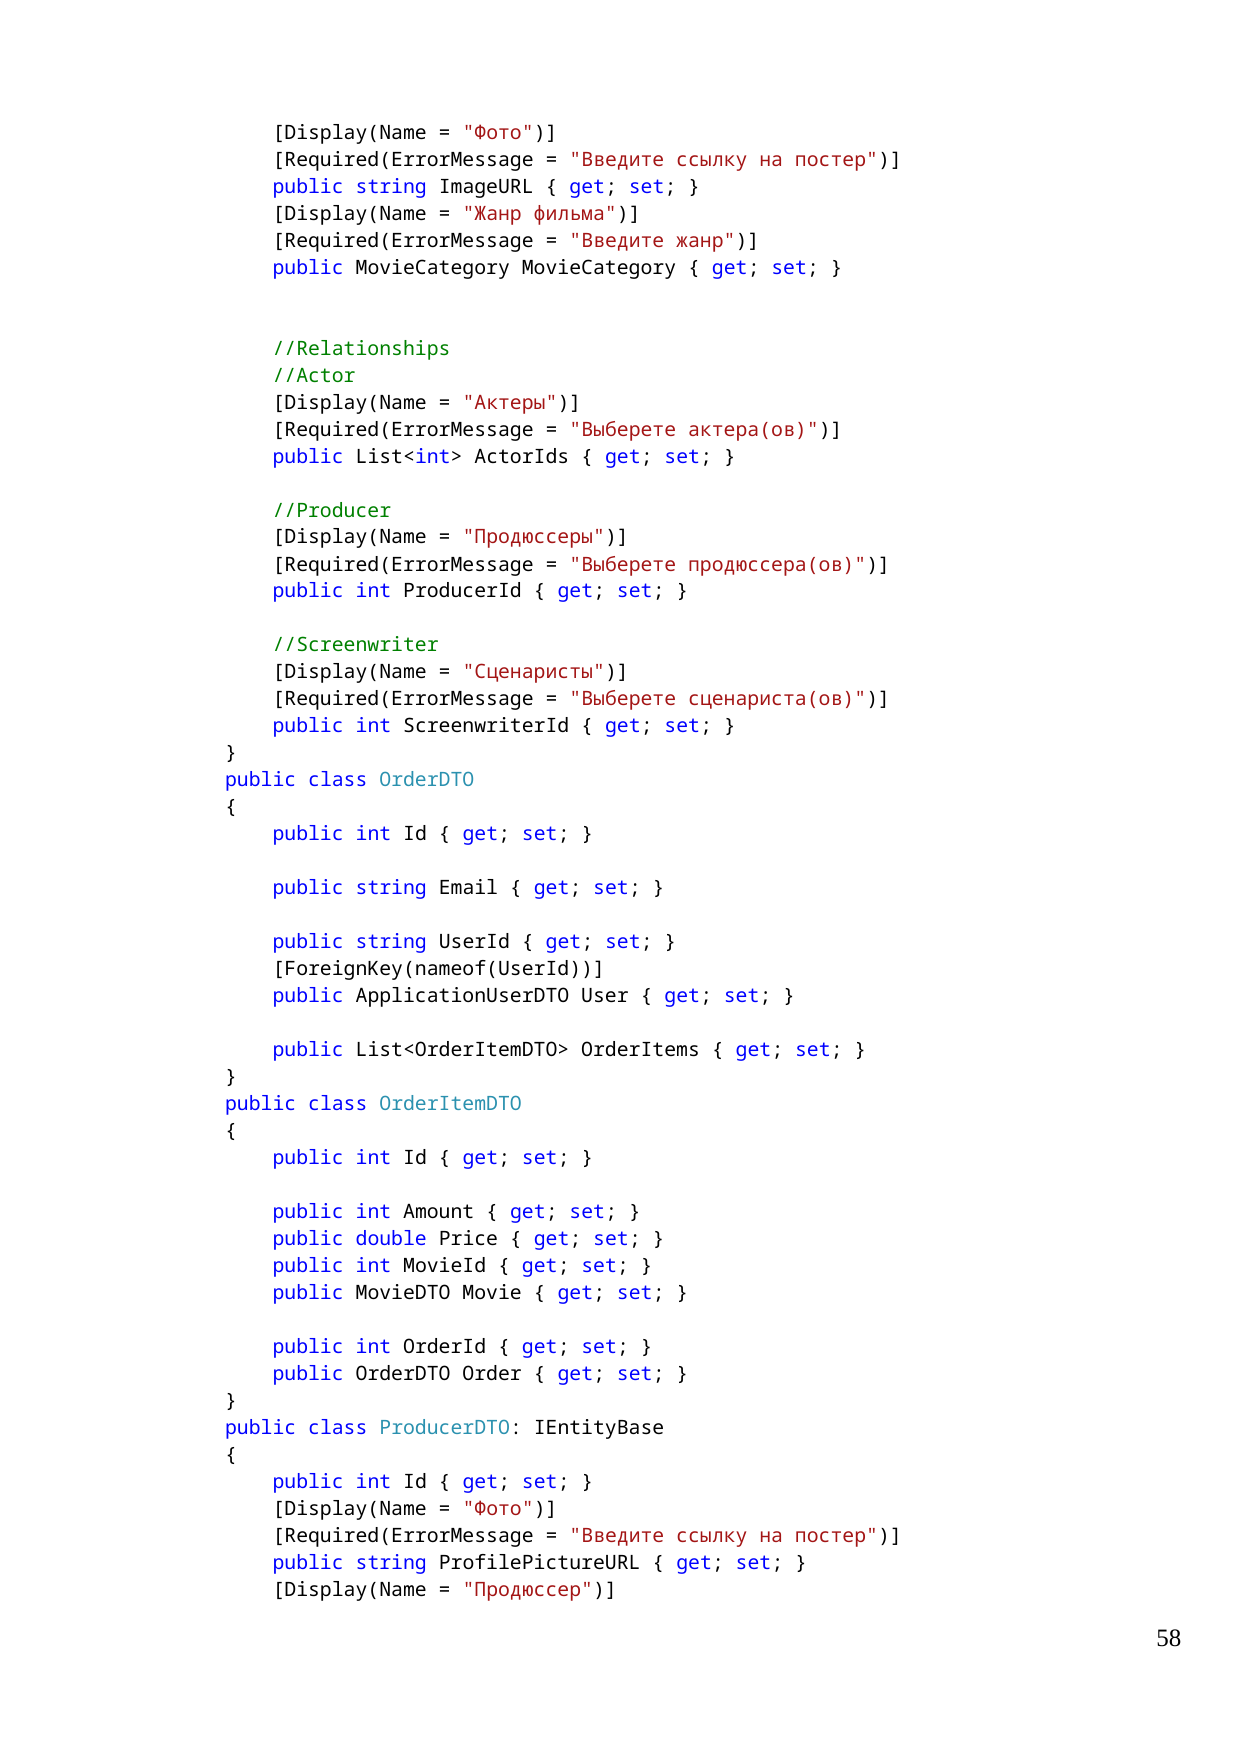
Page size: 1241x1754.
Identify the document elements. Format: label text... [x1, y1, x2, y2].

text [Required(ErrorMessage = "Выберете сценариста(ов)")] [177, 685, 1181, 712]
text public string ProfilePictureURL { get; set; } [177, 1548, 1181, 1575]
text [Required(ErrorMessage = "Выберете актера(ов)")] [177, 415, 1181, 442]
text { [177, 1116, 1181, 1143]
text } [177, 1386, 1181, 1413]
text public int MovieId { get; set; } [177, 1251, 1181, 1278]
text } [177, 739, 1181, 766]
text } [177, 1062, 1181, 1089]
text [Display(Name = "Продюссеры")] [177, 523, 1181, 550]
text //Actor [177, 361, 1181, 388]
text //Screenwriter [177, 631, 1181, 658]
text [Required(ErrorMessage = "Введите ссылку на постер")] [177, 145, 1181, 172]
text [Display(Name = "Сценаристы")] [177, 658, 1181, 685]
text [Display(Name = "Жанр фильма")] [177, 199, 1181, 226]
text public class OrderItemDTO [177, 1089, 1181, 1116]
text [ForeignKey(nameof(UserId))] [177, 954, 1181, 981]
text public int Id { get; set; } [177, 1467, 1181, 1494]
text public int Id { get; set; } [177, 819, 1181, 847]
text [Required(ErrorMessage = "Введите ссылку на постер")] [177, 1521, 1181, 1548]
text public double Price { get; set; } [177, 1224, 1181, 1251]
text public MovieDTO Movie { get; set; } [177, 1278, 1181, 1305]
text public MovieCategory MovieCategory { get; set; } [177, 253, 1181, 280]
text public int ProducerId { get; set; } [177, 577, 1181, 604]
text { [177, 793, 1181, 819]
text [Display(Name = "Продюссер")] [177, 1575, 1181, 1602]
text public int OrderId { get; set; } [177, 1332, 1181, 1359]
text public List<int> ActorIds { get; set; } [177, 442, 1181, 469]
text [Required(ErrorMessage = "Введите жанр")] [177, 226, 1181, 253]
text { [177, 1440, 1181, 1467]
text //Relationships [177, 334, 1181, 361]
text public class ProducerDTO: IEntityBase [177, 1413, 1181, 1440]
text [Display(Name = "Фото")] [177, 118, 1181, 145]
text public OrderDTO Order { get; set; } [177, 1359, 1181, 1386]
text [Display(Name = "Фото")] [177, 1494, 1181, 1521]
text public class OrderDTO [177, 766, 1181, 793]
text [Required(ErrorMessage = "Выберете продюссера(ов)")] [177, 550, 1181, 577]
text public List<OrderItemDTO> OrderItems { get; set; } [177, 1035, 1181, 1062]
text public int ScreenwriterId { get; set; } [177, 712, 1181, 739]
text public string ImageURL { get; set; } [177, 172, 1181, 199]
text public int Id { get; set; } [177, 1143, 1181, 1170]
text //Producer [177, 496, 1181, 523]
text public string UserId { get; set; } [177, 927, 1181, 954]
text public ApplicationUserDTO User { get; set; } [177, 981, 1181, 1008]
text [Display(Name = "Актеры")] [177, 388, 1181, 415]
text public int Amount { get; set; } [177, 1197, 1181, 1224]
text public string Email { get; set; } [177, 873, 1181, 901]
